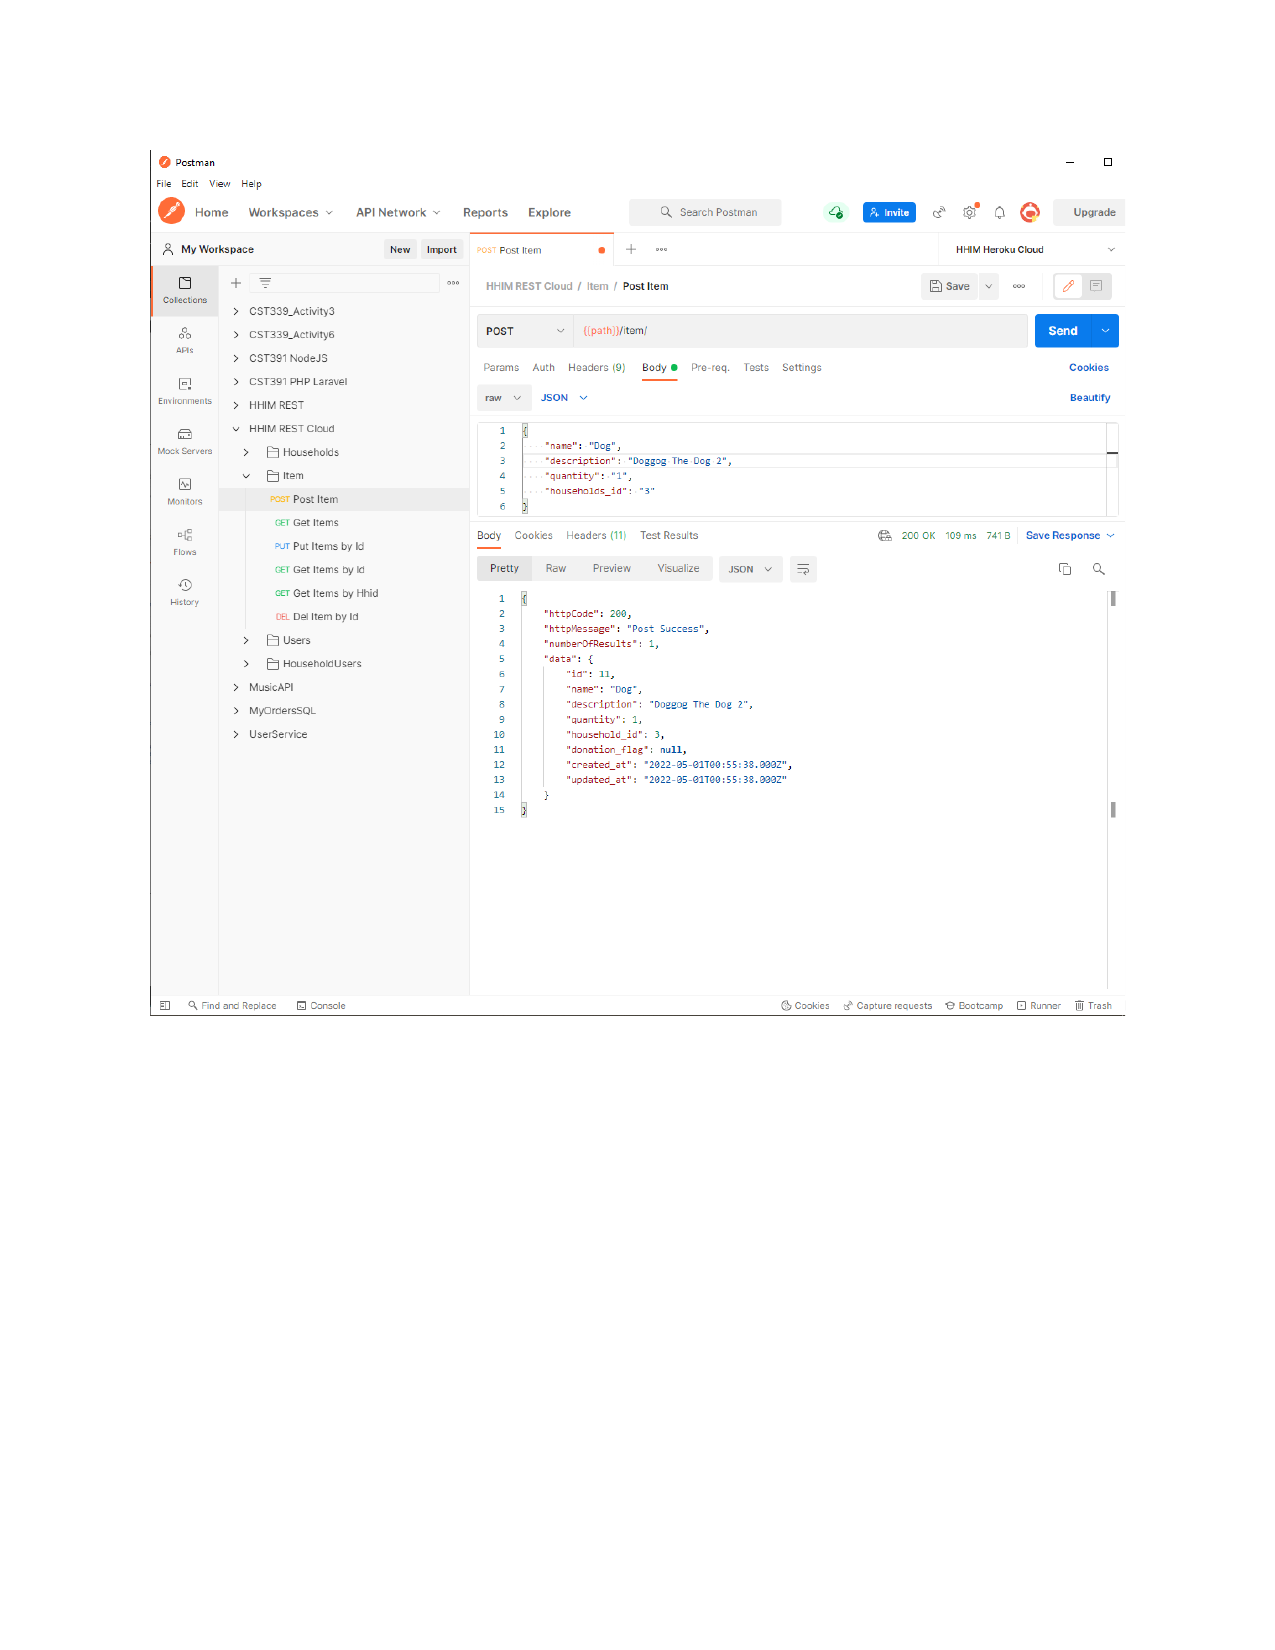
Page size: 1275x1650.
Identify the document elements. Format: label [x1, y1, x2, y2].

picture [150, 150, 1125, 1016]
